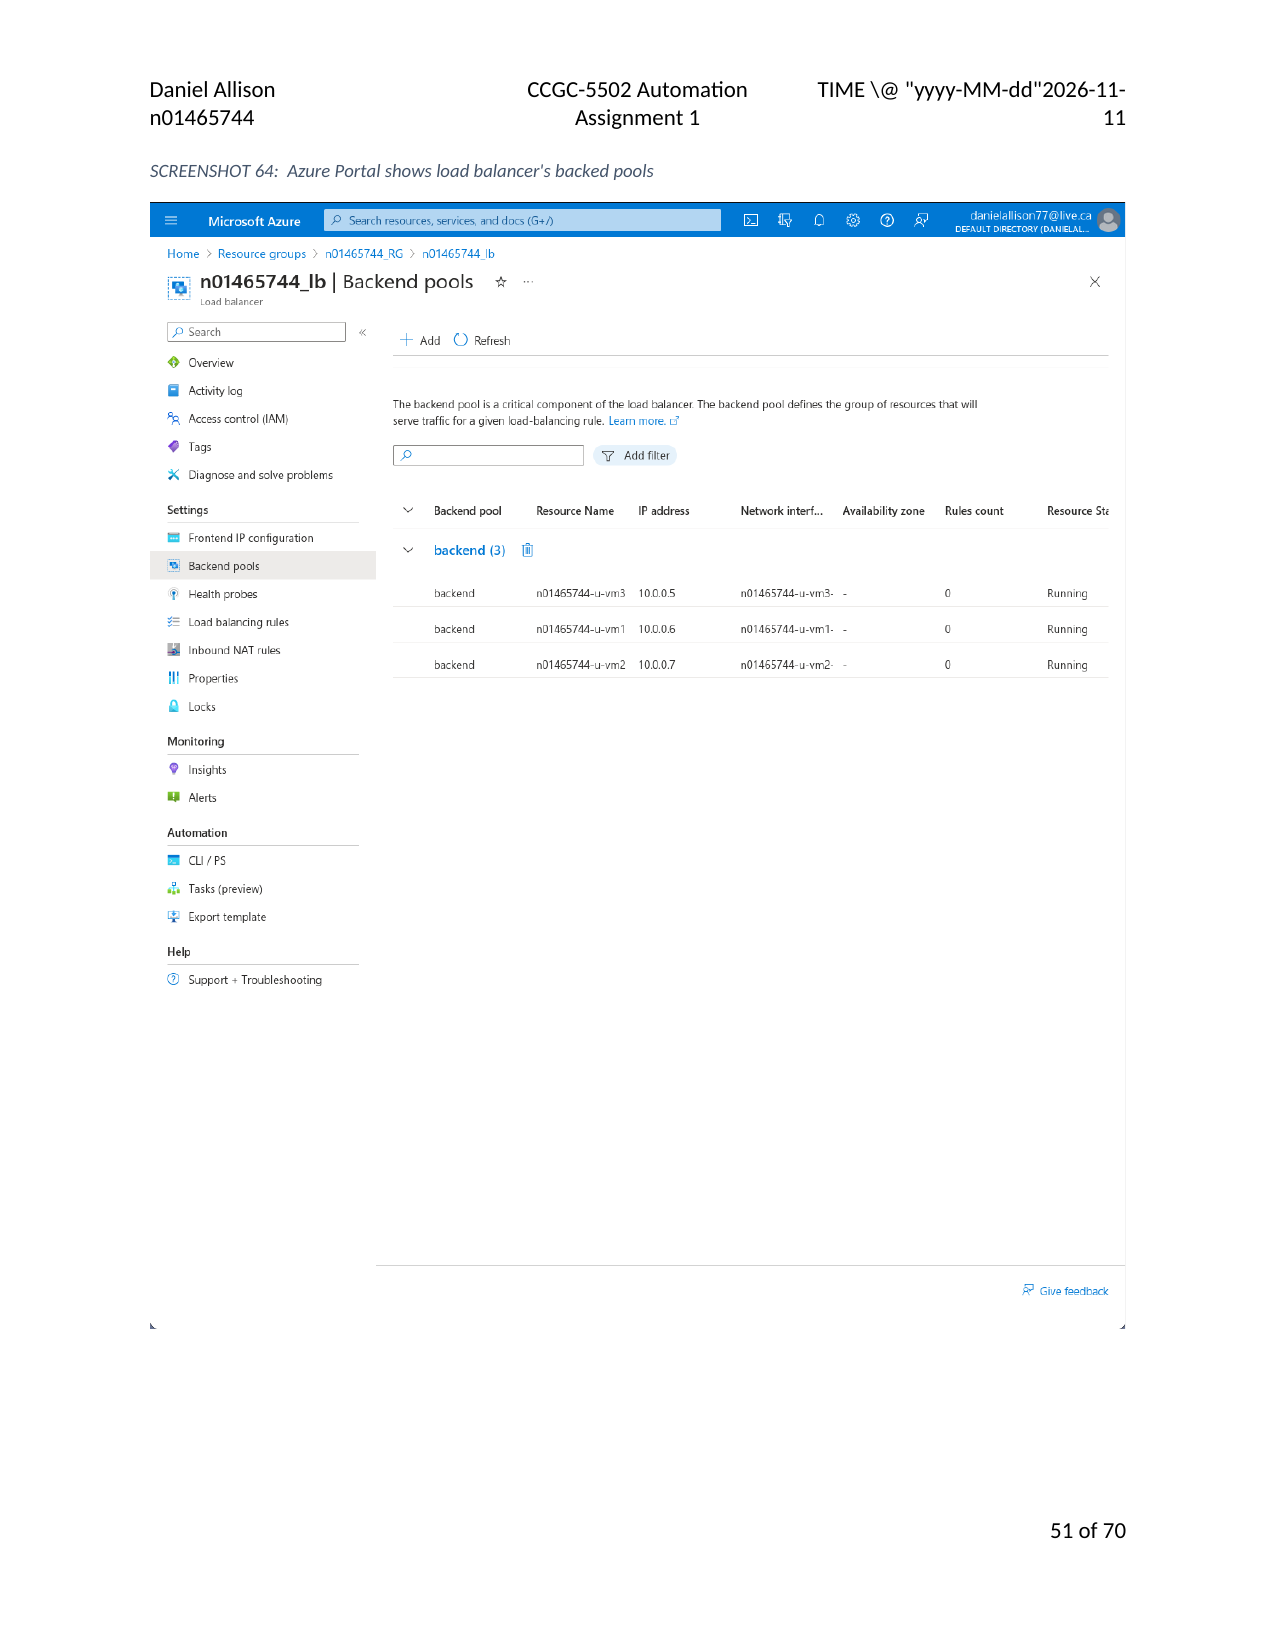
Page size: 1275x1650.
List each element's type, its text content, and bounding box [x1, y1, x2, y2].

text SCREENSHOT 64: Azure Portal shows load balancer's backed pools [150, 159, 1125, 182]
picture [150, 202, 1125, 1329]
